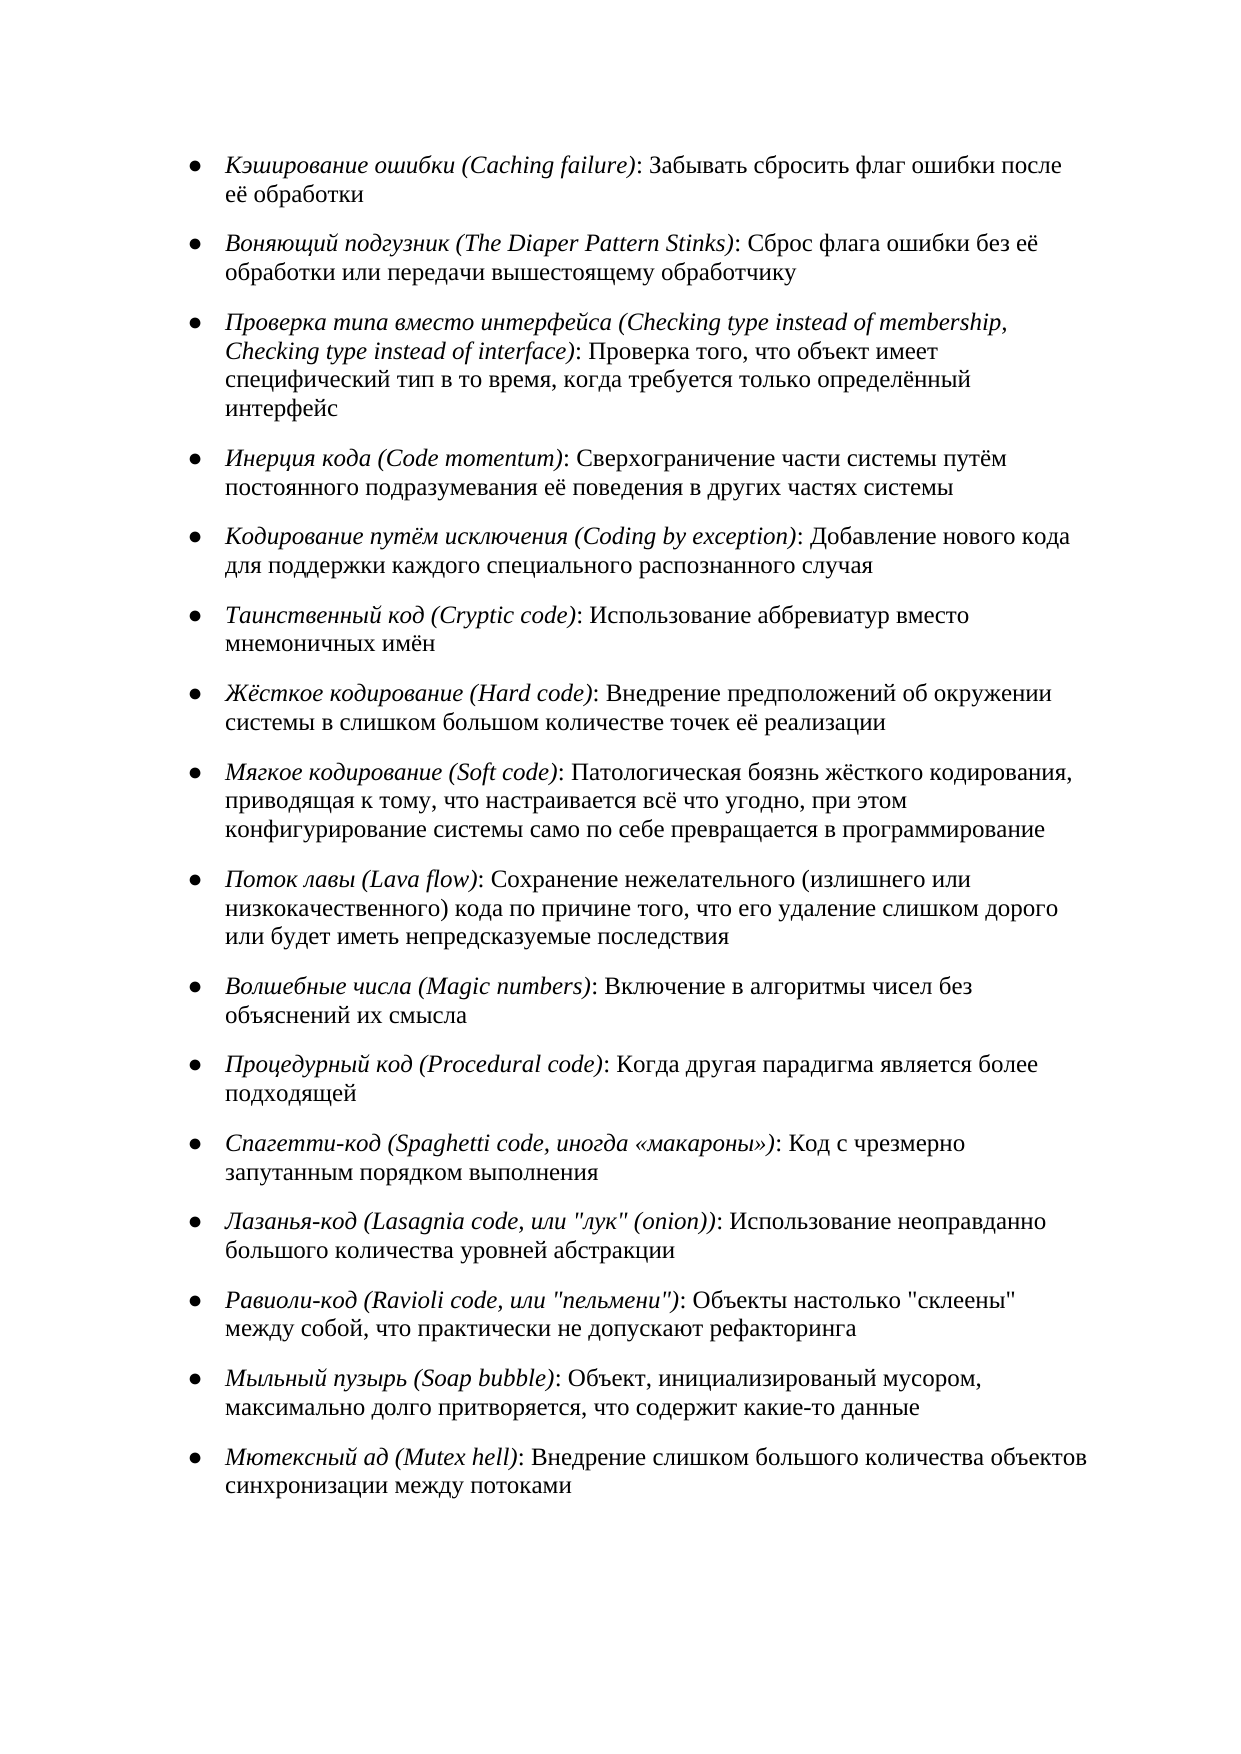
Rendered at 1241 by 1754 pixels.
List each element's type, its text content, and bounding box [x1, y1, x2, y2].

list Процедурный код (Procedural code): Когда другая парадигма является более подходящей [187, 1049, 1090, 1107]
list Воняющий подгузник (The Diaper Pattern Stinks): Сброс флага ошибки без её обработки или передачи вышестоящему обработчику [187, 228, 1090, 286]
list Таинственный код (Cryptic code): Использование аббревиатур вместо мнемоничных имён [187, 600, 1090, 657]
list Кэширование ошибки (Caching failure): Забывать сбросить флаг ошибки после её обработки [187, 150, 1090, 208]
list Кодирование путём исключения (Coding by exception): Добавление нового кода для поддержки каждого специального распознанного случая [187, 521, 1090, 579]
list Мыльный пузырь (Soap bubble): Объект, инициализированый мусором, максимально долго притворяется, что содержит какие-то данные [187, 1363, 1090, 1421]
list Мягкое кодирование (Soft code): Патологическая боязнь жёсткого кодирования, приводящая к тому, что настраивается всё что угодно, при этом конфигурирование системы само по себе превращается в программирование [187, 757, 1090, 843]
list Инерция кода (Code momentum): Сверхограничение части системы путём постоянного подразумевания её поведения в других частях системы [187, 443, 1090, 500]
list Лазанья-код (Lasagnia code, или "лук" (onion)): Использование неоправданно большого количества уровней абстракции [187, 1206, 1090, 1264]
list Равиоли-код (Ravioli code, или "пельмени"): Объекты настолько "склеены" между собой, что практически не допускают рефакторинга [187, 1285, 1090, 1342]
list Волшебные числа (Magic numbers): Включение в алгоритмы чисел без объяснений их смысла [187, 971, 1090, 1028]
list Проверка типа вместо интерфейса (Checking type instead of membership, Checking type instead of interface): Проверка того, что объект имеет специфический тип в то время, когда требуется только определённый интерфейс [187, 307, 1090, 422]
list Поток лавы (Lava flow): Сохранение нежелательного (излишнего или низкокачественного) кода по причине того, что его удаление слишком дорого или будет иметь непредсказуемые последствия [187, 864, 1090, 950]
list Спагетти-код (Spaghetti code, иногда «макароны»): Код с чрезмерно запутанным порядком выполнения [187, 1128, 1090, 1185]
list Жёсткое кодирование (Hard code): Внедрение предположений об окружении системы в слишком большом количестве точек её реализации [187, 678, 1090, 736]
list Мютексный ад (Mutex hell): Внедрение слишком большого количества объектов синхронизации между потоками [187, 1442, 1090, 1499]
